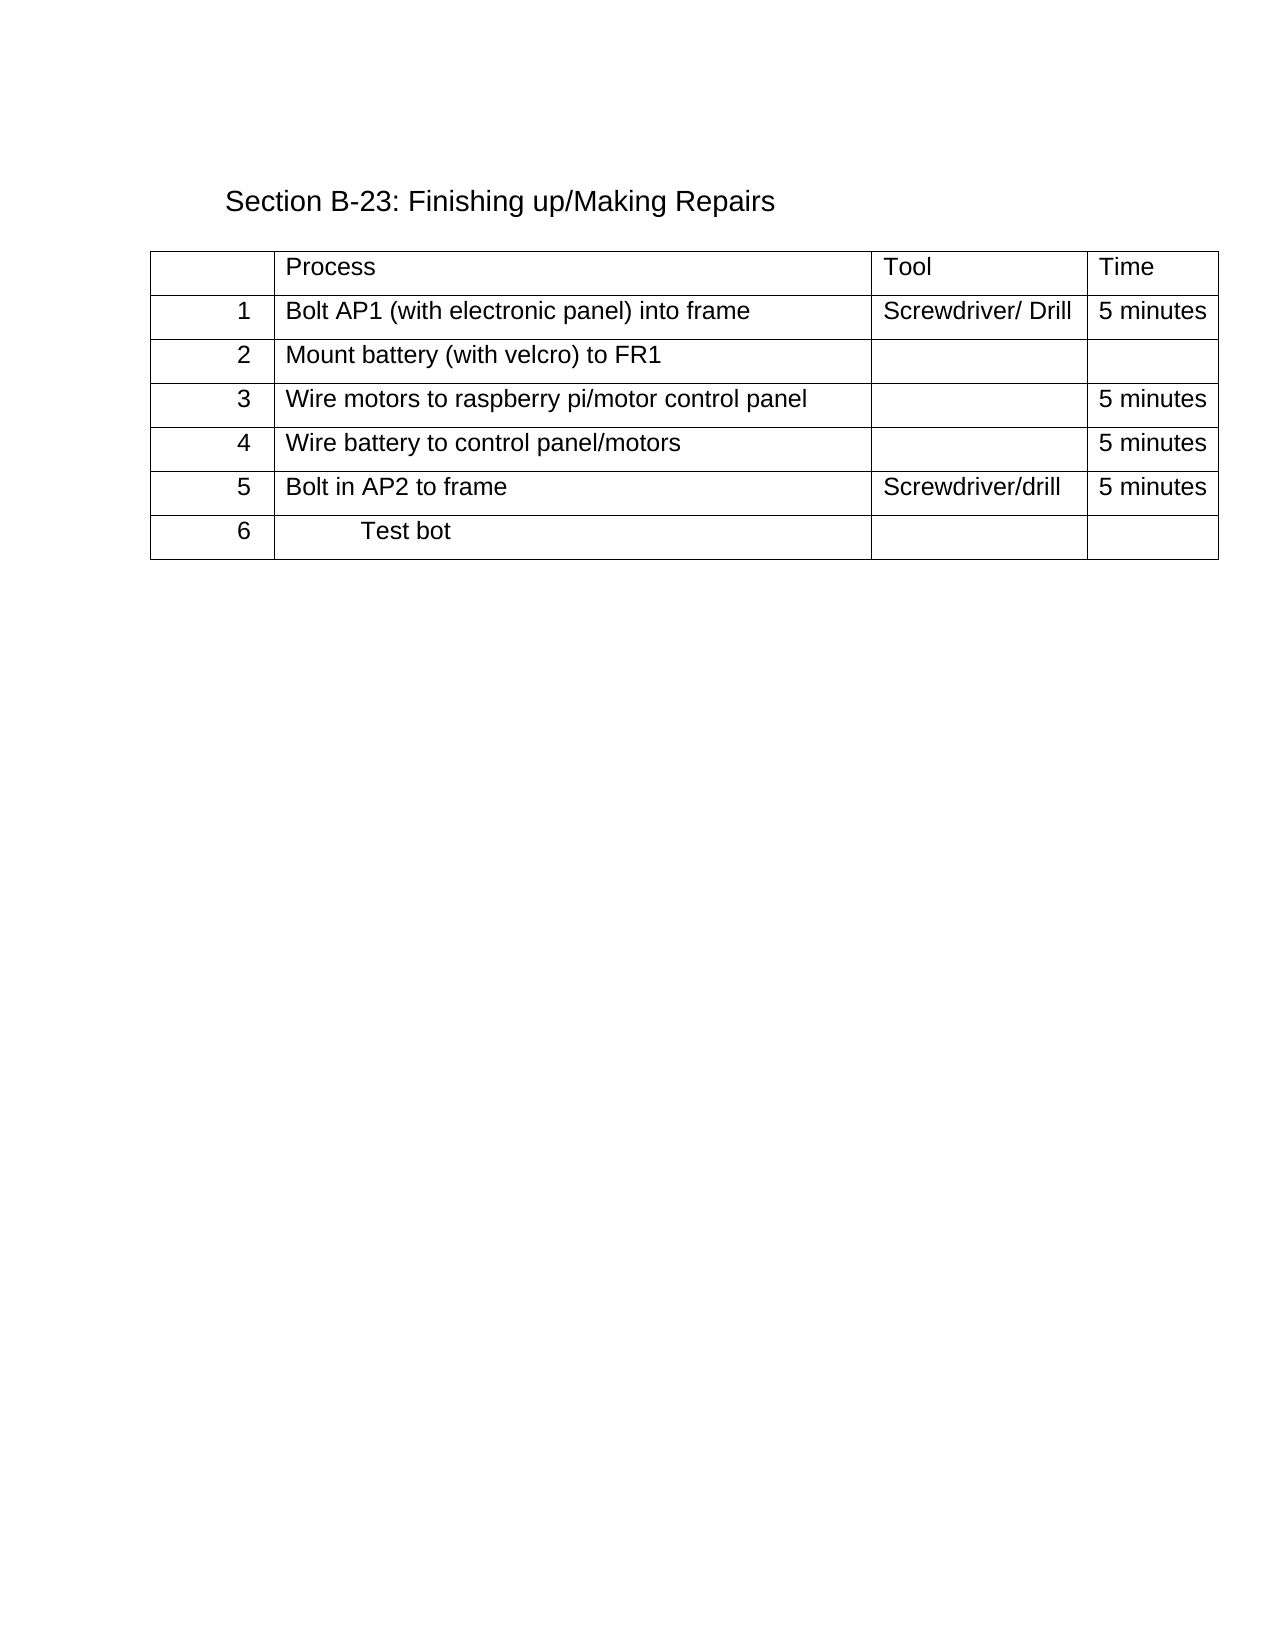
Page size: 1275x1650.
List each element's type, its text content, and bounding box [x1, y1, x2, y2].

table_cell Bolt AP1 (with electronic panel) into frame [275, 296, 871, 339]
table_cell 5 minutes [1088, 384, 1218, 427]
table_cell 4 [151, 428, 274, 471]
table_cell Bolt in AP2 to frame [275, 472, 871, 515]
table_cell [872, 516, 1087, 559]
table_cell [1088, 340, 1218, 383]
table_cell [872, 428, 1087, 471]
table_header Tool [872, 252, 1087, 295]
table_cell 3 [151, 384, 274, 427]
table_header Process [275, 252, 871, 295]
table_cell 5 [151, 472, 274, 515]
table_header [151, 252, 274, 295]
table_cell Test bot [275, 516, 871, 559]
table_cell 5 minutes [1088, 428, 1218, 471]
table_cell [872, 340, 1087, 383]
table_cell Screwdriver/ Drill [872, 296, 1087, 339]
table_header Time [1088, 252, 1218, 295]
table_cell Mount battery (with velcro) to FR1 [275, 340, 871, 383]
text Section B-23: Finishing up/Making Repairs [150, 183, 1125, 217]
table_cell 6 [151, 516, 274, 559]
table_cell Wire battery to control panel/motors [275, 428, 871, 471]
table_cell Screwdriver/drill [872, 472, 1087, 515]
table_cell [872, 384, 1087, 427]
table_cell 5 minutes [1088, 296, 1218, 339]
table_cell Wire motors to raspberry pi/motor control panel [275, 384, 871, 427]
table_cell 2 [151, 340, 274, 383]
table_cell 5 minutes [1088, 472, 1218, 515]
table_cell [1088, 516, 1218, 559]
table_cell 1 [151, 296, 274, 339]
